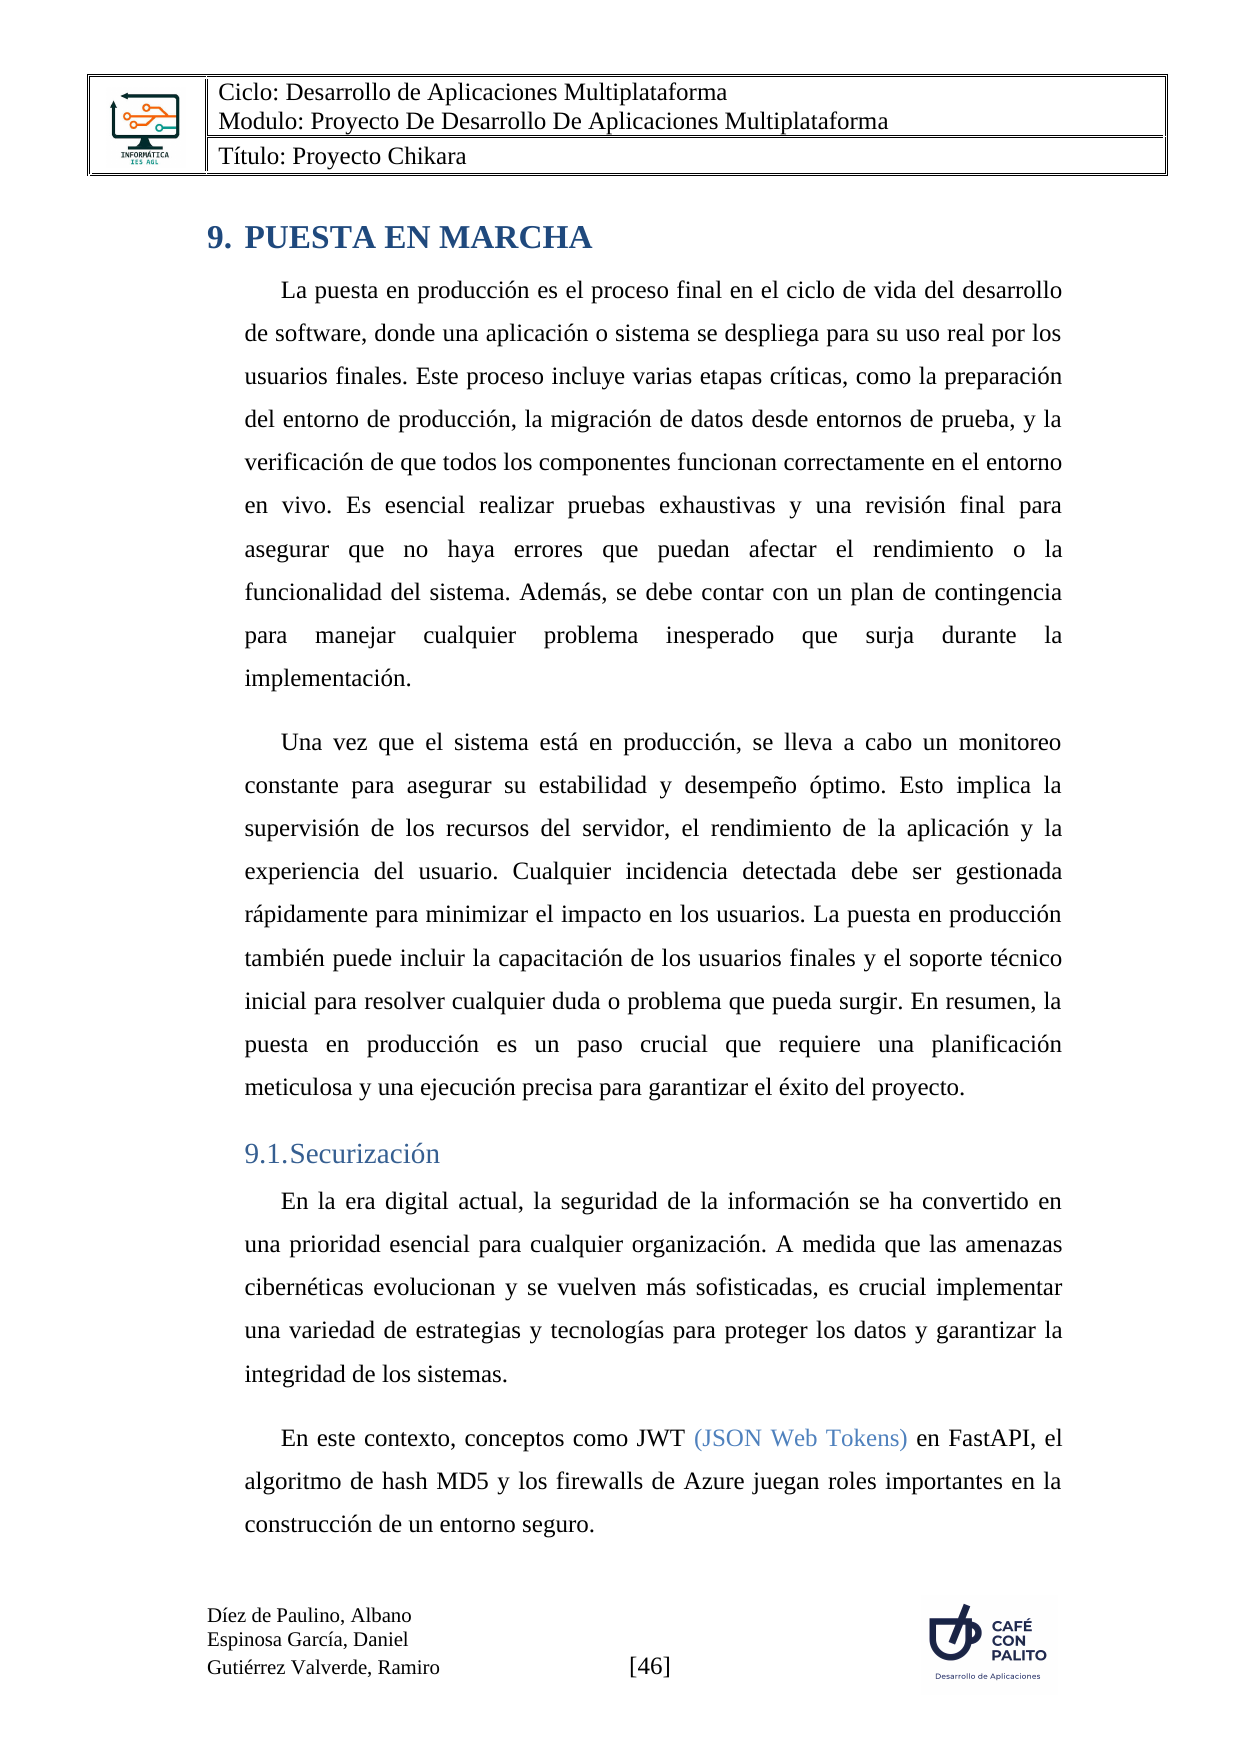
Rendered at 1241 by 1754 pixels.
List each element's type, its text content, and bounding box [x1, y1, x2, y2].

picture [106, 87, 186, 168]
text En la era digital actual, la seguridad de la información se ha convertido en una prioridad esencial para cualquier organización. A medida que las amenazas cibernéticas evolucionan y se vuelven más sofisticadas, es crucial implementar una variedad de estrategias y tecnologías para proteger los datos y garantizar la integridad de los sistemas. [244, 1186, 1063, 1387]
subtitle PUESTA EN MARCHA [207, 217, 1063, 256]
text La puesta en producción es el proceso final en el ciclo de vida del desarrollo de software, donde una aplicación o sistema se despliega para su uso real por los usuarios finales. Este proceso incluye varias etapas críticas, como la preparación del entorno de producción, la migración de datos desde entornos de prueba, y la verificación de que todos los componentes funcionan correctamente en el entorno en vivo. Es esencial realizar pruebas exhaustivas y una revisión final para asegurar que no haya errores que puedan afectar el rendimiento o la funcionalidad del sistema. Además, se debe contar con un plan de contingencia para manejar cualquier problema inesperado que surja durante la implementación. [244, 275, 1063, 692]
text En este contexto, conceptos como JWT (JSON Web Tokens) en FastAPI, el algoritmo de hash MD5 y los firewalls de Azure juegan roles importantes en la construcción de un entorno seguro. [244, 1423, 1063, 1538]
subtitle Securización [244, 1136, 1063, 1169]
picture [921, 1595, 1058, 1695]
text Una vez que el sistema está en producción, se lleva a cabo un monitoreo constante para asegurar su estabilidad y desempeño óptimo. Esto implica la supervisión de los recursos del servidor, el rendimiento de la aplicación y la experiencia del usuario. Cualquier incidencia detectada debe ser gestionada rápidamente para minimizar el impacto en los usuarios. La puesta en producción también puede incluir la capacitación de los usuarios finales y el soporte técnico inicial para resolver cualquier duda o problema que pueda surgir. En resumen, la puesta en producción es un paso crucial que requiere una planificación meticulosa y una ejecución precisa para garantizar el éxito del proyecto. [244, 727, 1063, 1101]
